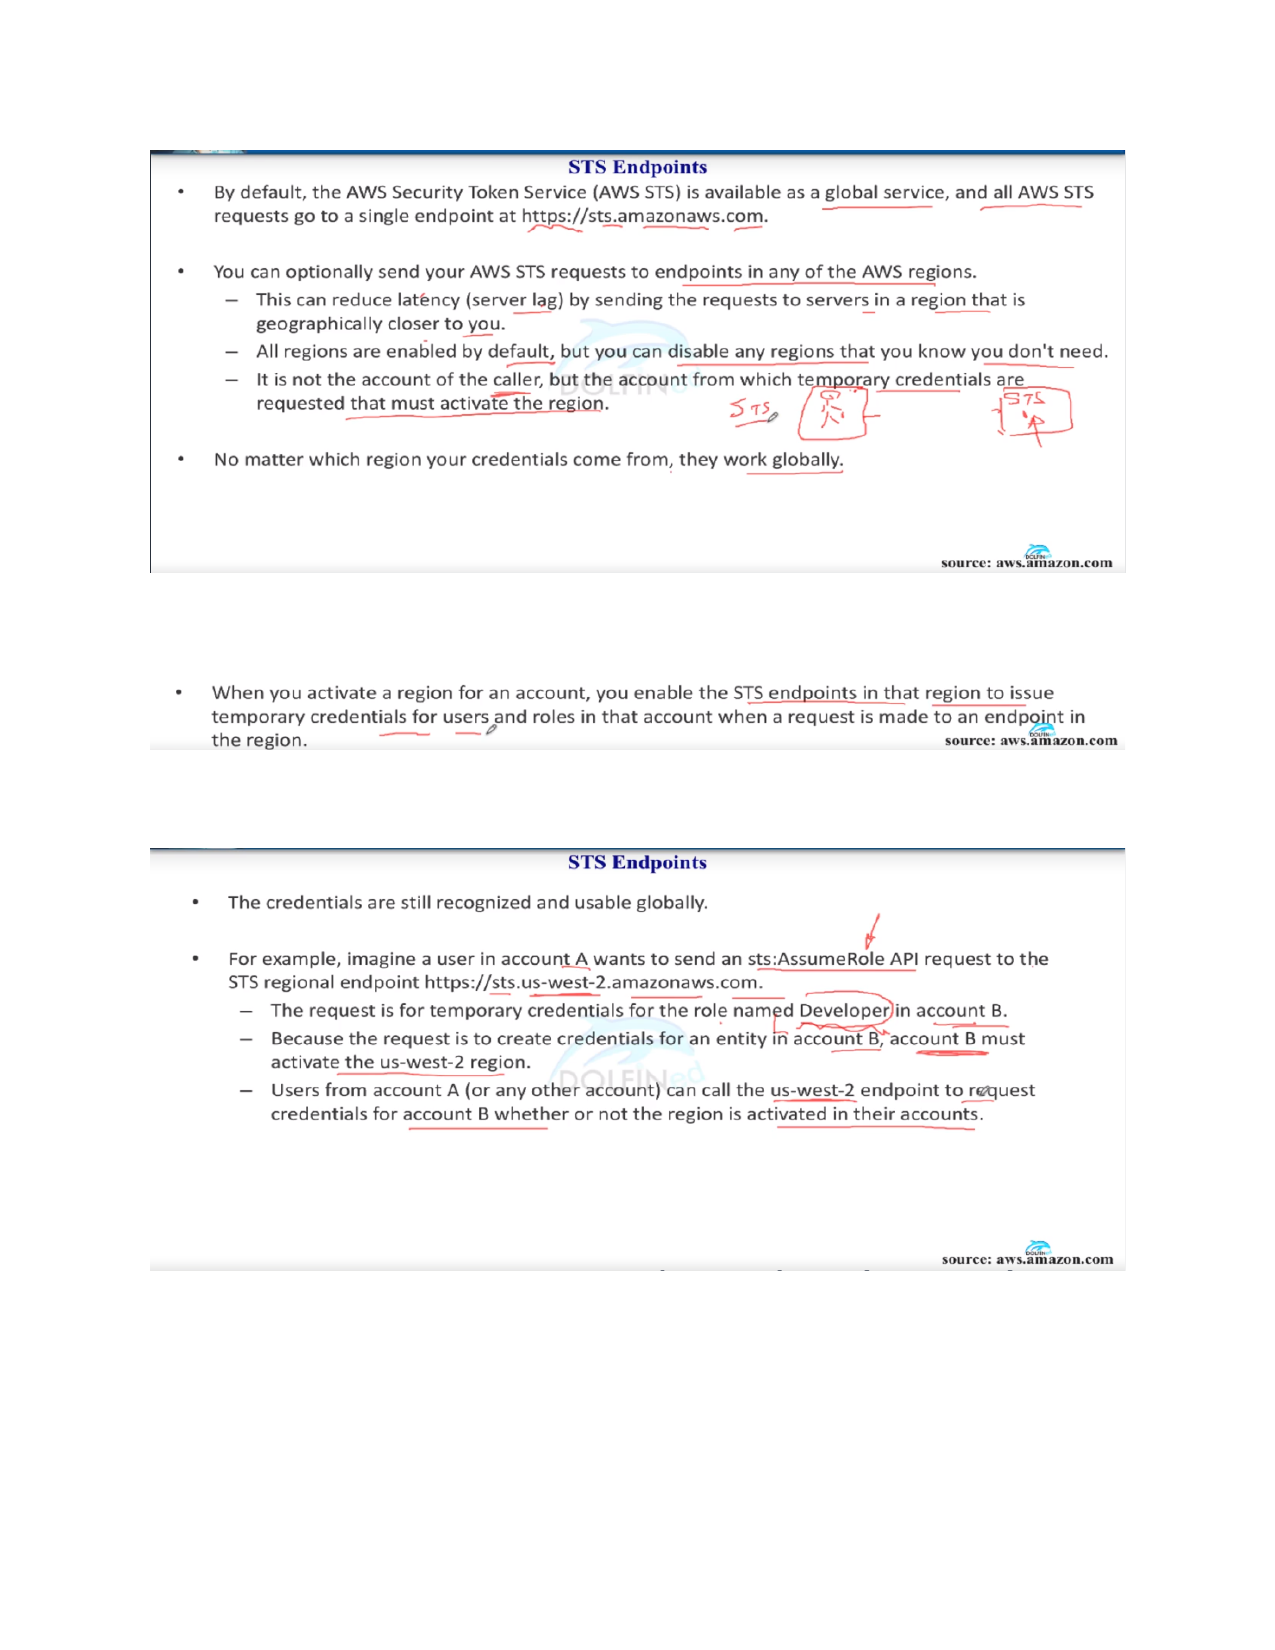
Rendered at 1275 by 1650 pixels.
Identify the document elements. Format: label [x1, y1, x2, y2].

picture [150, 150, 1125, 573]
picture [150, 848, 1125, 1271]
picture [150, 671, 1125, 750]
